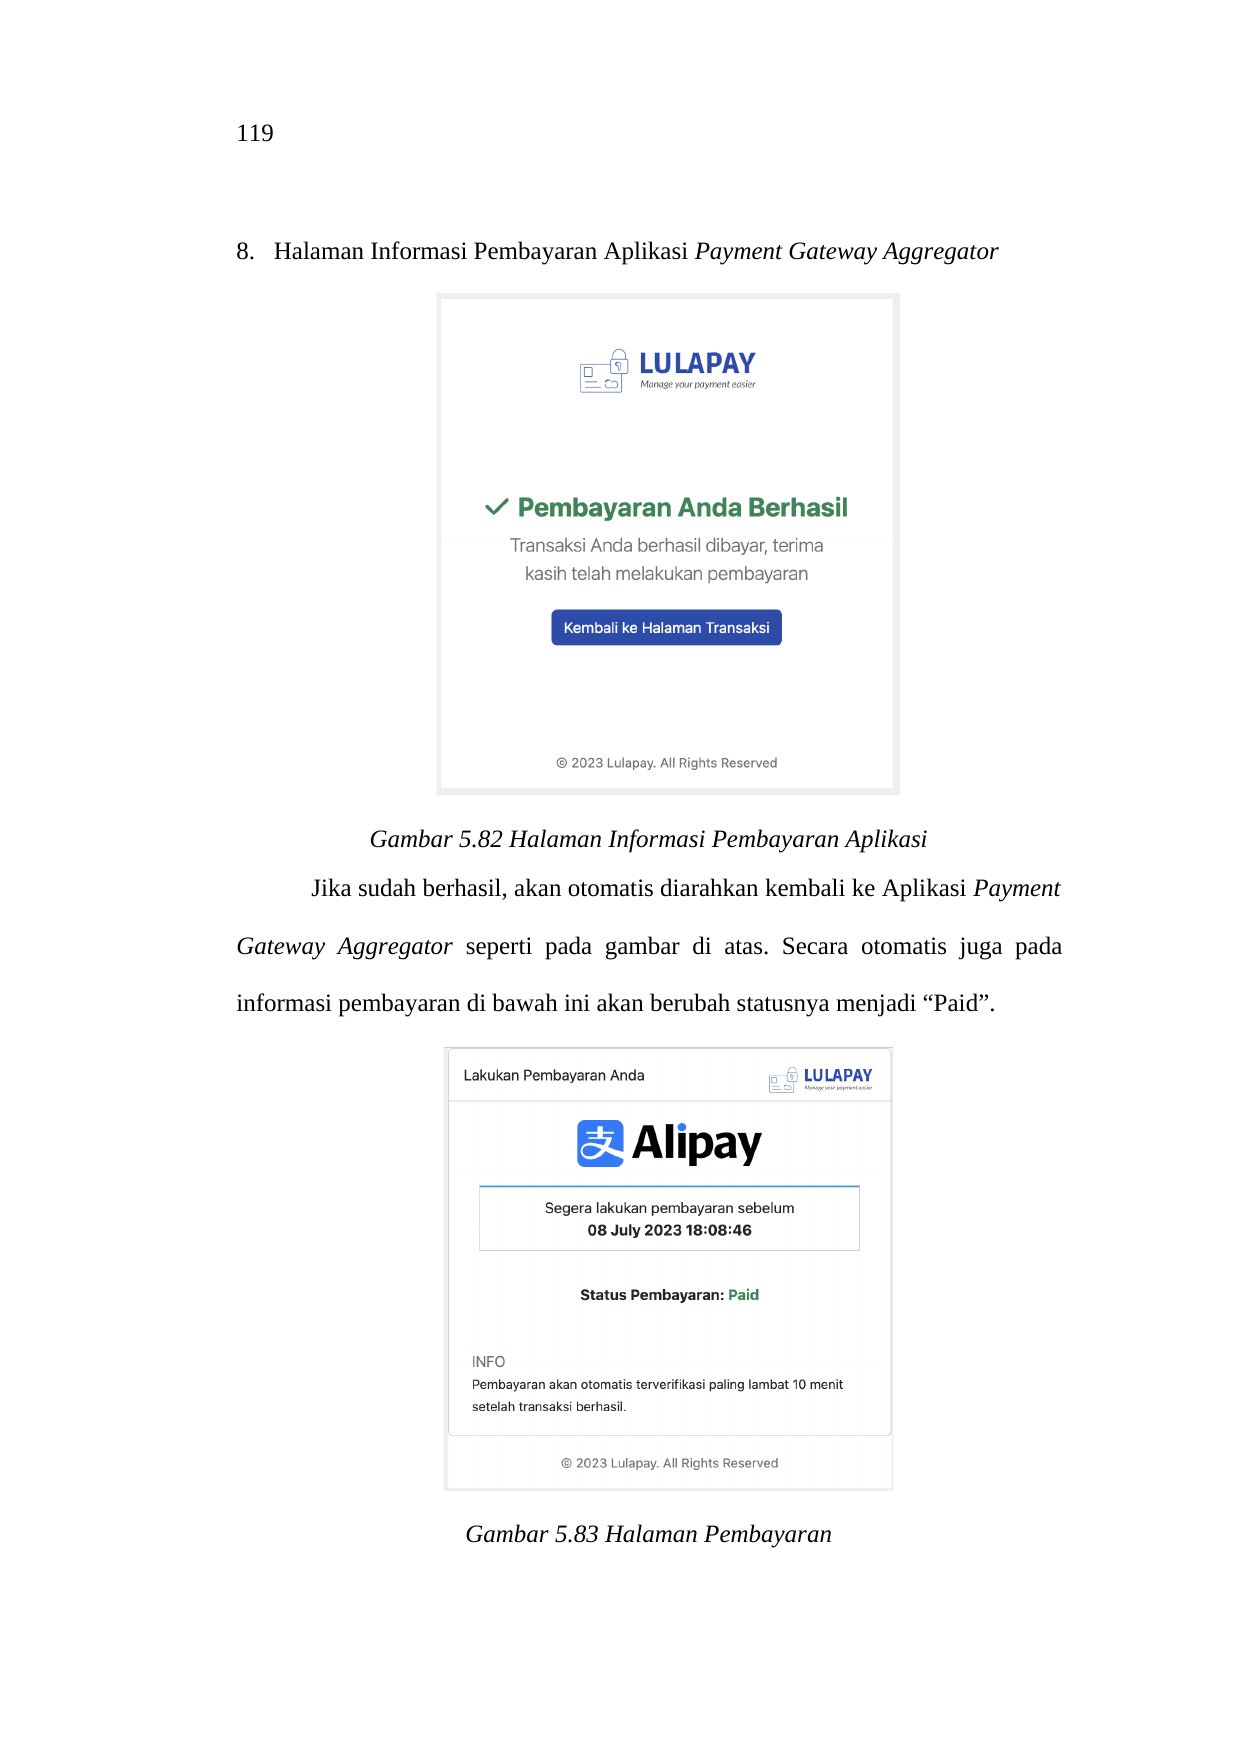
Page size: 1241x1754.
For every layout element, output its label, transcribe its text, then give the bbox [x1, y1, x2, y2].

list Halaman Informasi Pembayaran Aplikasi Payment Gateway Aggregator [236, 236, 1063, 265]
picture [436, 293, 901, 795]
picture [443, 1045, 894, 1491]
text Jika sudah berhasil, akan otomatis diarahkan kembali ke Aplikasi Payment Gateway Aggregator seperti pada gambar di atas. Secara otomatis juga pada informasi pembayaran di bawah ini akan berubah statusnya menjadi “Paid”. [236, 873, 1063, 1017]
